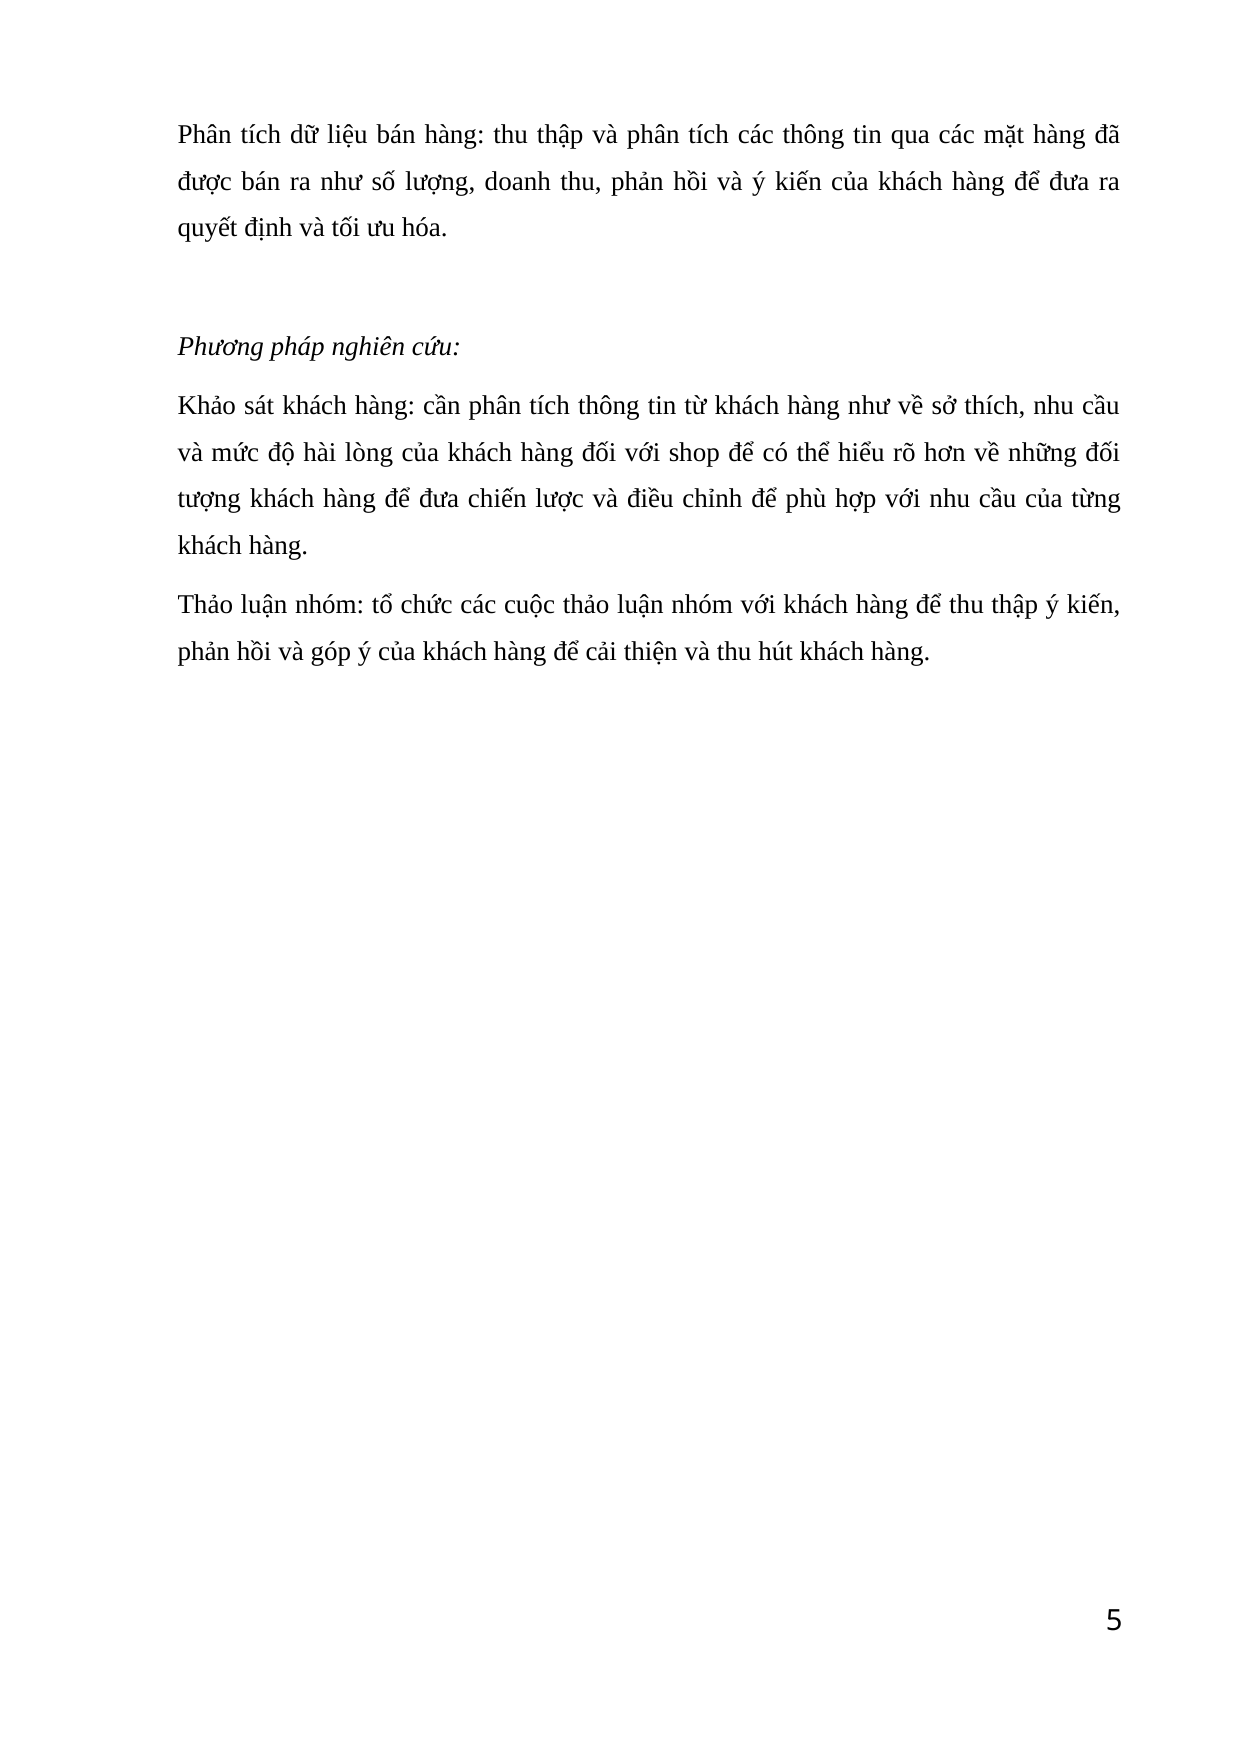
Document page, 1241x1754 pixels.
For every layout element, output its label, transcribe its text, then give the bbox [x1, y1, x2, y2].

text Phương pháp nghiên cứu: [177, 330, 1122, 361]
text Thảo luận nhóm: tổ chức các cuộc thảo luận nhóm với khách hàng để thu thập ý kiến, phản hồi và góp ý của khách hàng để cải thiện và thu hút khách hàng. [177, 588, 1122, 666]
text Phân tích dữ liệu bán hàng: thu thập và phân tích các thông tin qua các mặt hàng đã được bán ra như số lượng, doanh thu, phản hồi và ý kiến của khách hàng để đưa ra quyết định và tối ưu hóa. [177, 118, 1122, 243]
text Khảo sát khách hàng: cần phân tích thông tin từ khách hàng như về sở thích, nhu cầu và mức độ hài lòng của khách hàng đối với shop để có thể hiểu rõ hơn về những đối tượng khách hàng để đưa chiến lược và điều chỉnh để phù hợp với nhu cầu của từng khách hàng. [177, 389, 1122, 560]
